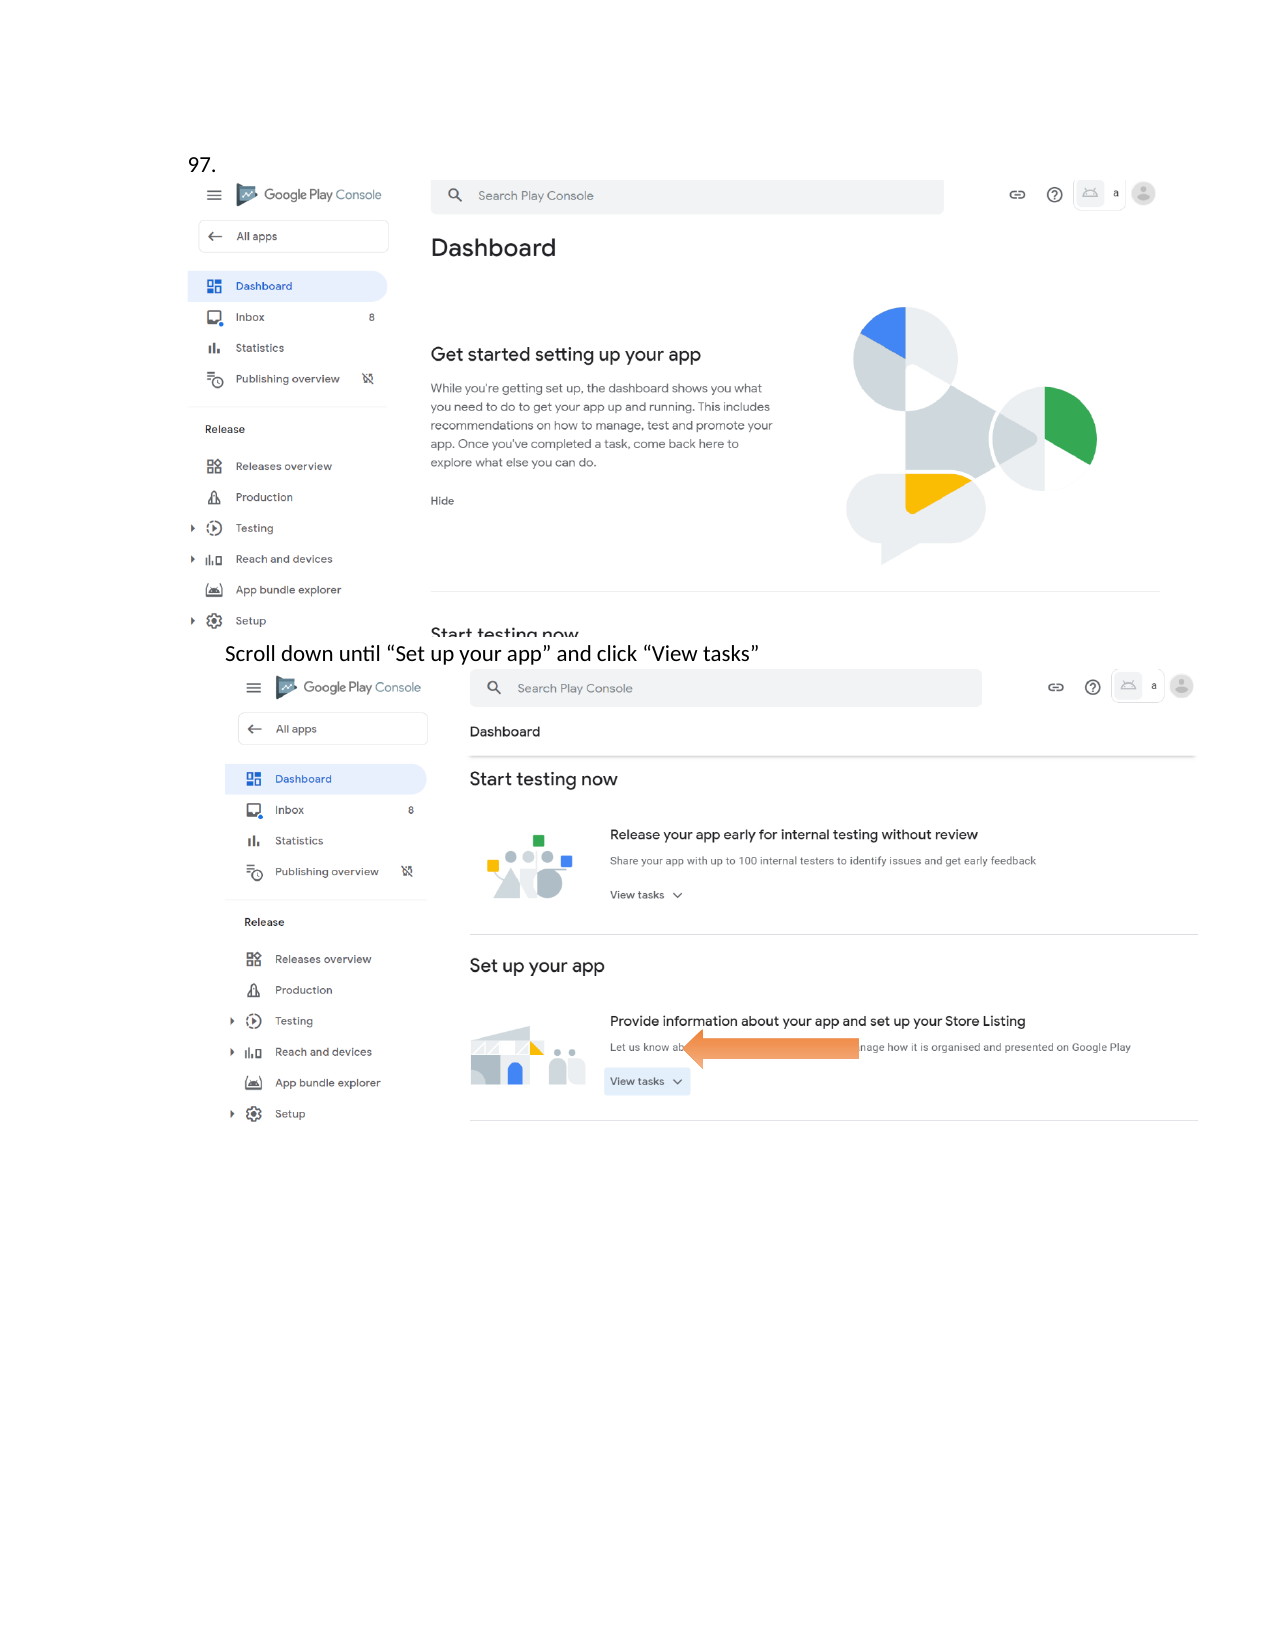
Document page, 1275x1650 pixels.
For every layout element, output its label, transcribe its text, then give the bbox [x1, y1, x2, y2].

picture [225, 669, 1199, 1130]
list Scroll down until “Set up your app” and click “View tasks” [187, 150, 1125, 180]
picture [187, 180, 1162, 637]
